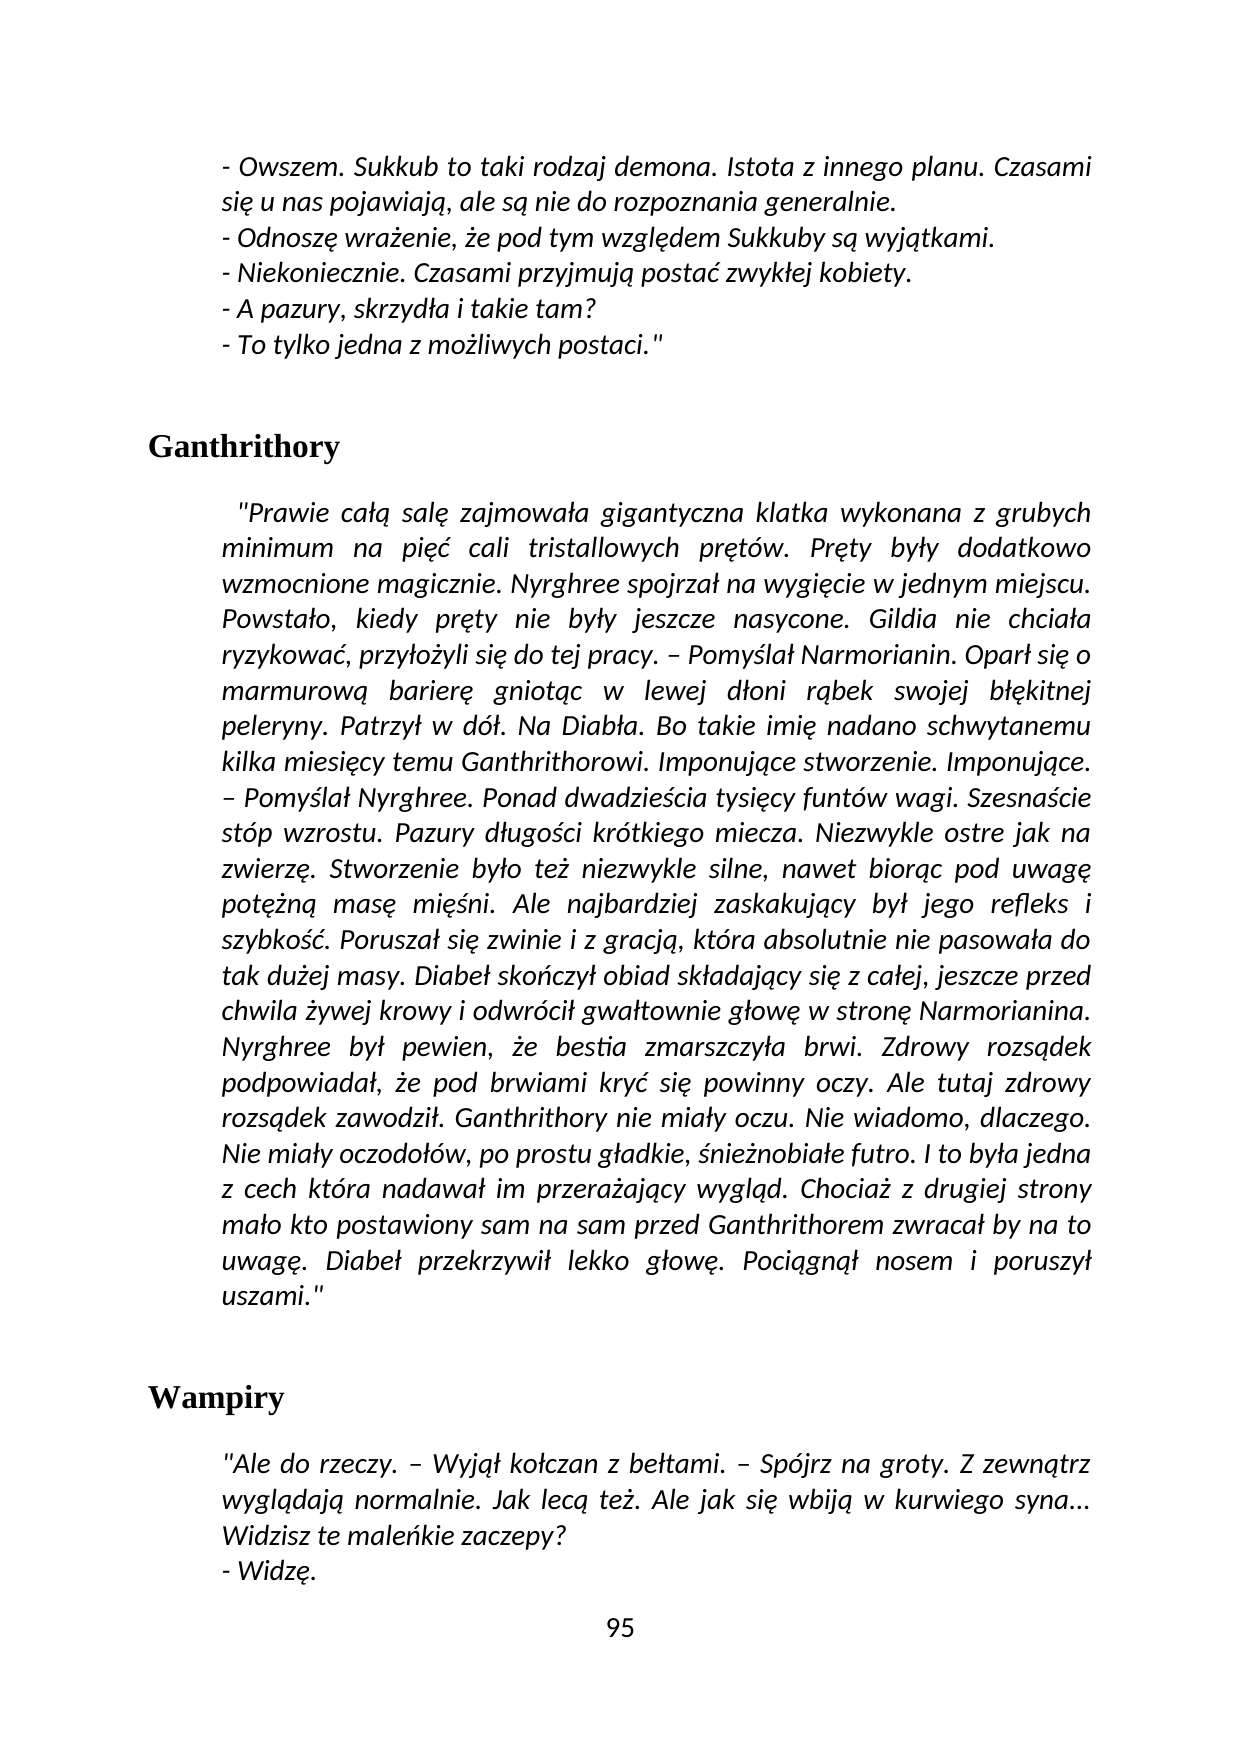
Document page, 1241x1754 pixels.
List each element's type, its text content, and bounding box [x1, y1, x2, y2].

text "Prawie całą salę zajmowała gigantyczna klatka wykonana z grubych minimum na pięć cali tristallowych prętów. Pręty były dodatkowo wzmocnione magicznie. Nyrghree spojrzał na wygięcie w jednym miejscu. Powstało, kiedy pręty nie były jeszcze nasycone. Gildia nie chciała ryzykować, przyłożyli się do tej pracy. – Pomyślał Narmorianin. Oparł się o marmurową barierę gniotąc w lewej dłoni rąbek swojej błękitnej peleryny. Patrzył w dół. Na Diabła. Bo takie imię nadano schwytanemu kilka miesięcy temu Ganthrithorowi. Imponujące stworzenie. Imponujące. – Pomyślał Nyrghree. Ponad dwadzieścia tysięcy funtów wagi. Szesnaście stóp wzrostu. Pazury długości krótkiego miecza. Niezwykle ostre jak na zwierzę. Stworzenie było też niezwykle silne, nawet biorąc pod uwagę potężną masę mięśni. Ale najbardziej zaskakujący był jego refleks i szybkość. Poruszał się zwinie i z gracją, która absolutnie nie pasowała do tak dużej masy. Diabeł skończył obiad składający się z całej, jeszcze przed chwila żywej krowy i odwrócił gwałtownie głowę w stronę Narmorianina. Nyrghree był pewien, że bestia zmarszczyła brwi. Zdrowy rozsądek podpowiadał, że pod brwiami kryć się powinny oczy. Ale tutaj zdrowy rozsądek zawodził. Ganthrithory nie miały oczu. Nie wiadomo, dlaczego. Nie miały oczodołów, po prostu gładkie, śnieżnobiałe futro. I to była jedna z cech która nadawał im przerażający wygląd. Chociaż z drugiej strony mało kto postawiony sam na sam przed Ganthrithorem zwracał by na to uwagę. Diabeł przekrzywił lekko głowę. Pociągnął nosem i poruszył uszami." [221, 494, 1093, 1313]
subtitle Wampiry [148, 1378, 1093, 1416]
text "Ale do rzeczy. – Wyjął kołczan z bełtami. – Spójrz na groty. Z zewnątrz wyglądają normalnie. Jak lecą też. Ale jak się wbiją w kurwiego syna... Widzisz te maleńkie zaczepy? [221, 1445, 1093, 1552]
text - To tylko jedna z możliwych postaci." [221, 326, 1093, 361]
text - Owszem. Sukkub to taki rodzaj demona. Istota z innego planu. Czasami się u nas pojawiają, ale są nie do rozpoznania generalnie. [221, 148, 1093, 219]
text - A pazury, skrzydła i takie tam? [221, 290, 1093, 326]
subtitle Ganthrithory [148, 426, 1093, 464]
text - Odnoszę wrażenie, że pod tym względem Sukkuby są wyjątkami. [221, 219, 1093, 254]
text - Widzę. [221, 1552, 1093, 1588]
text - Niekoniecznie. Czasami przyjmują postać zwykłej kobiety. [221, 254, 1093, 290]
